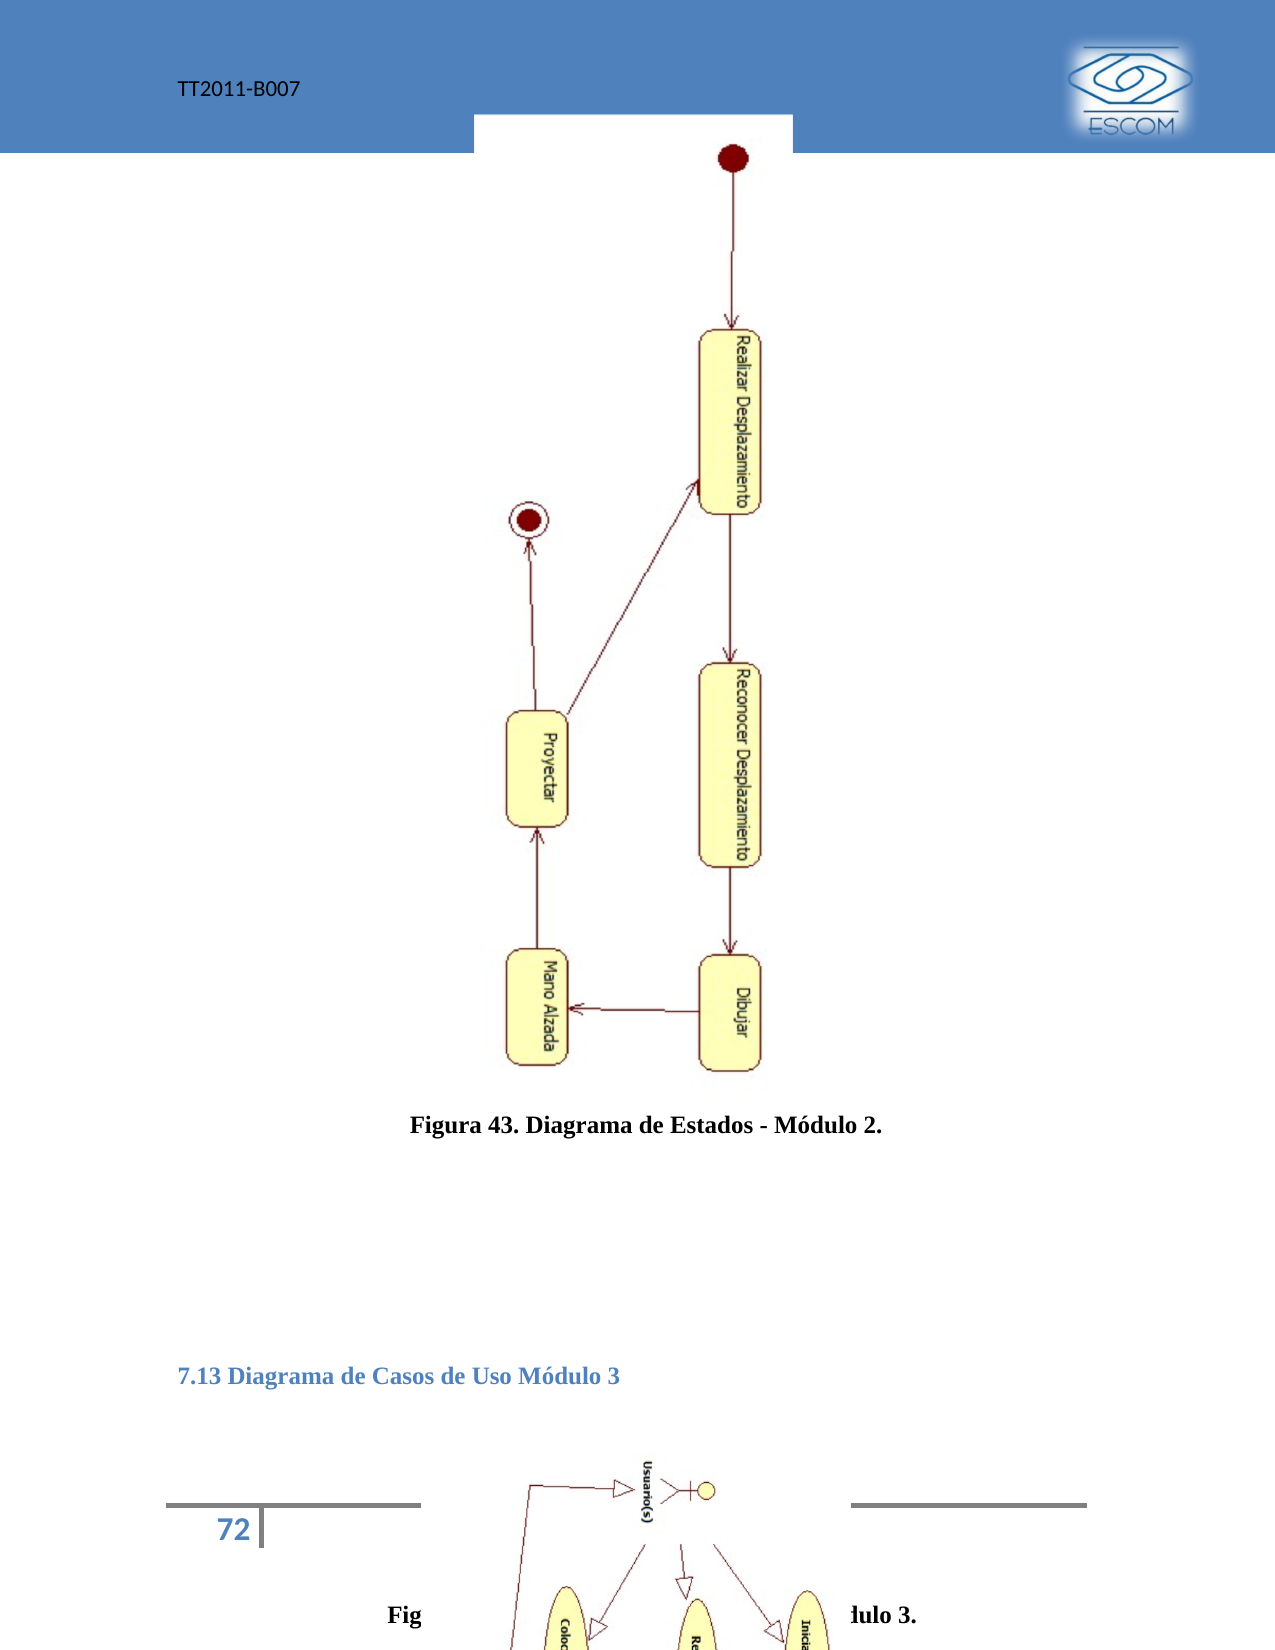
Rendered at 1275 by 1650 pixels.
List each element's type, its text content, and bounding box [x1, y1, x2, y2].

subtitle 7.13 Diagrama de Casos de Uso Módulo 3 [177, 1361, 1098, 1390]
picture [475, 116, 792, 1100]
picture [421, 1419, 851, 1650]
picture [1082, 55, 1178, 122]
